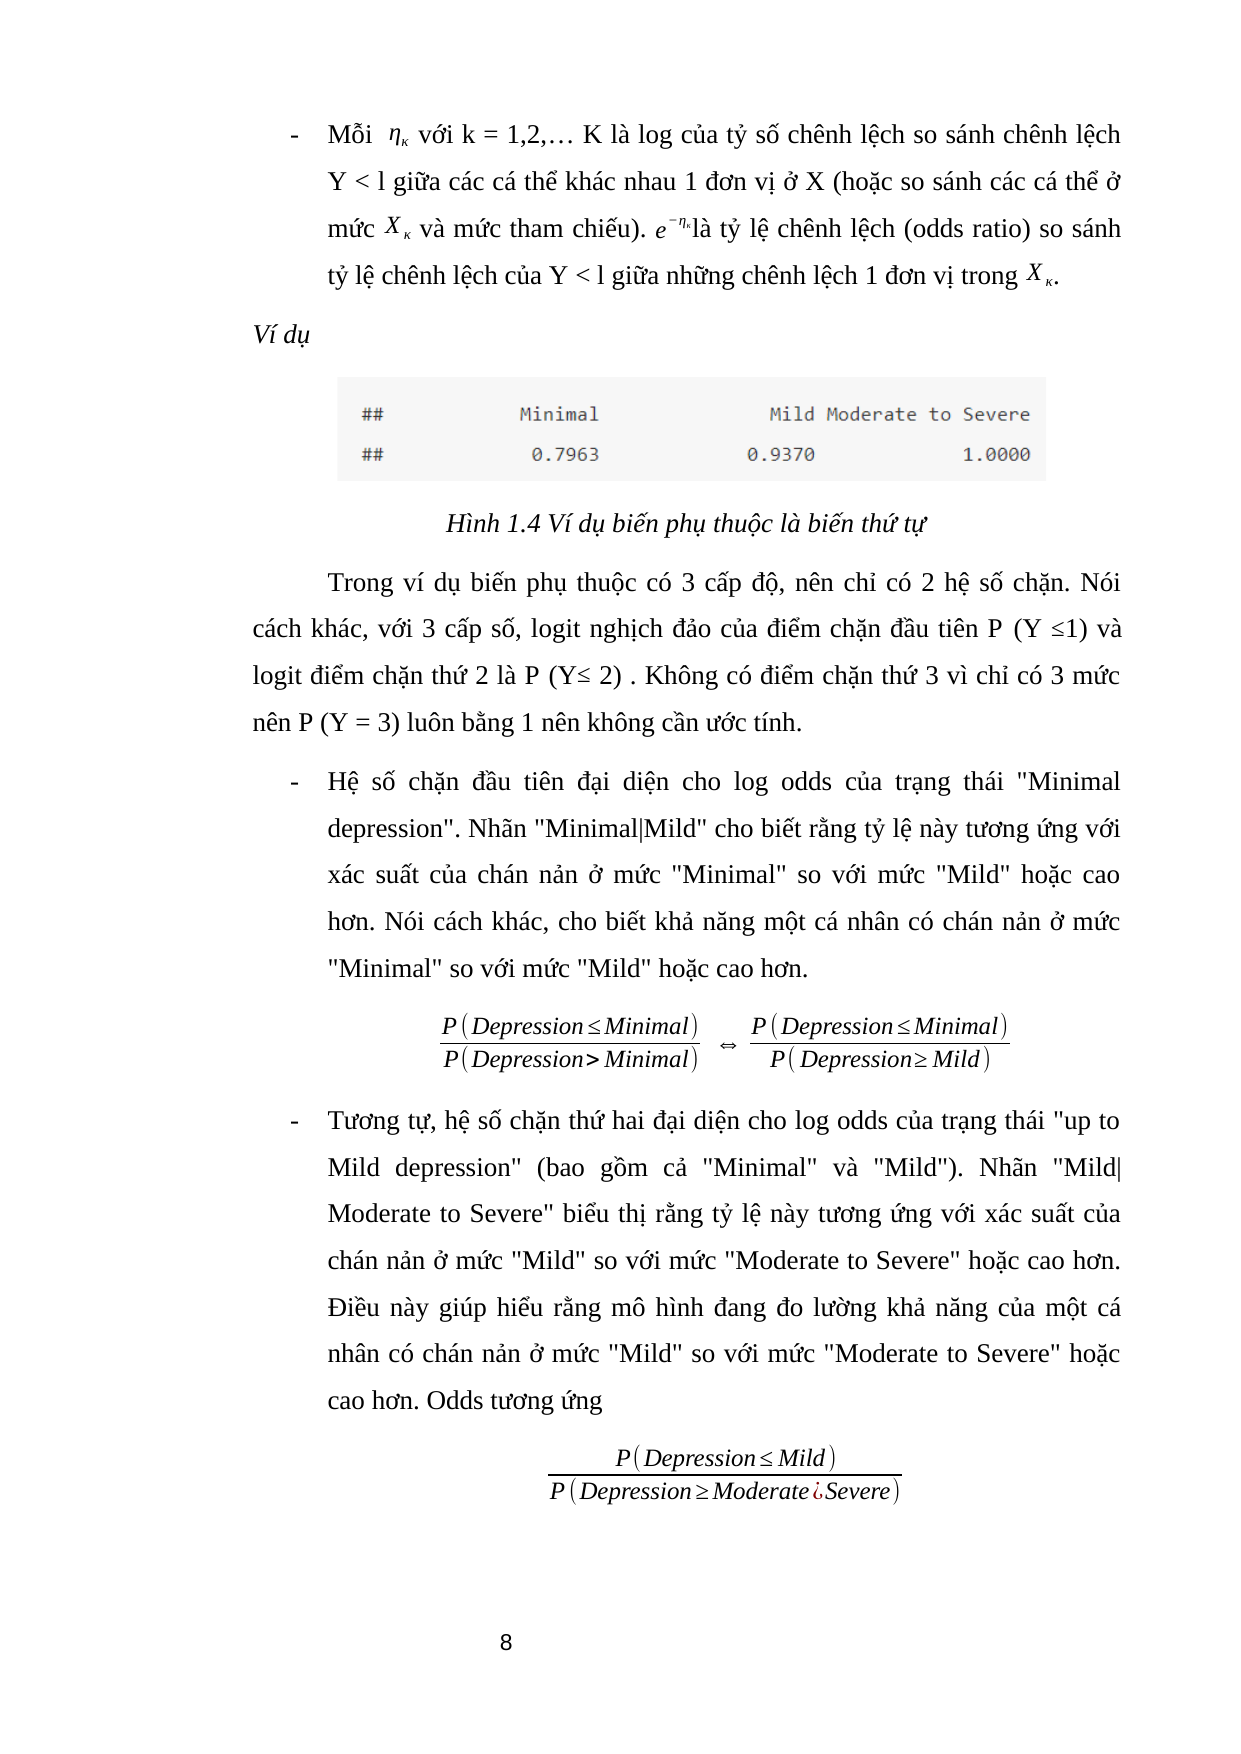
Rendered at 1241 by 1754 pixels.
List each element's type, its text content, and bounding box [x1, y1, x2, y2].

text Ví dụ [252, 318, 1122, 349]
list Tương tự, hệ số chặn thứ hai đại diện cho log odds của trạng thái "up to Mild depression" (bao gồm cả "Minimal" và "Mild"). Nhãn "Mild|Moderate to Severe" biểu thị rằng tỷ lệ này tương ứng với xác suất của chán nản ở mức "Mild" so với mức "Moderate to Severe" hoặc cao hơn. Điều này giúp hiểu rằng mô hình đang đo lường khả năng của một cá nhân có chán nản ở mức "Mild" so với mức "Moderate to Severe" hoặc cao hơn. Odds tương ứng [290, 1104, 1122, 1415]
text Trong ví dụ biến phụ thuộc có 3 cấp độ, nên chỉ có 2 hệ số chặn. Nói cách khác, với 3 cấp số, logit nghịch đảo của điểm chặn đầu tiên P (Y 1) và logit điểm chặn thứ 2 là P (Y 2) . Không có điểm chặn thứ 3 vì chỉ có 3 mức nên P (Y = 3) luôn bằng 1 nên không cần ước tính. [252, 566, 1122, 737]
list Mỗi với k = 1,2,… K là log của tỷ số chênh lệch so sánh chênh lệch Y < l giữa các cá thể khác nhau 1 đơn vị ở X (hoặc so sánh các cá thể ở mức và mức tham chiếu). là tỷ lệ chênh lệch (odds ratio) so sánh tỷ lệ chênh lệch của Y < l giữa những chênh lệch 1 đơn vị trong . [290, 118, 1122, 290]
text Hình 1.4 Ví dụ biến phụ thuộc là biến thứ tự [252, 507, 1122, 538]
list Hệ số chặn đầu tiên đại diện cho log odds của trạng thái "Minimal depression". Nhãn "Minimal|Mild" cho biết rằng tỷ lệ này tương ứng với xác suất của chán nản ở mức "Minimal" so với mức "Mild" hoặc cao hơn. Nói cách khác, cho biết khả năng một cá nhân có chán nản ở mức "Minimal" so với mức "Mild" hoặc cao hơn. [290, 765, 1122, 983]
text ⇔ [327, 1011, 1122, 1076]
picture [328, 377, 1047, 481]
